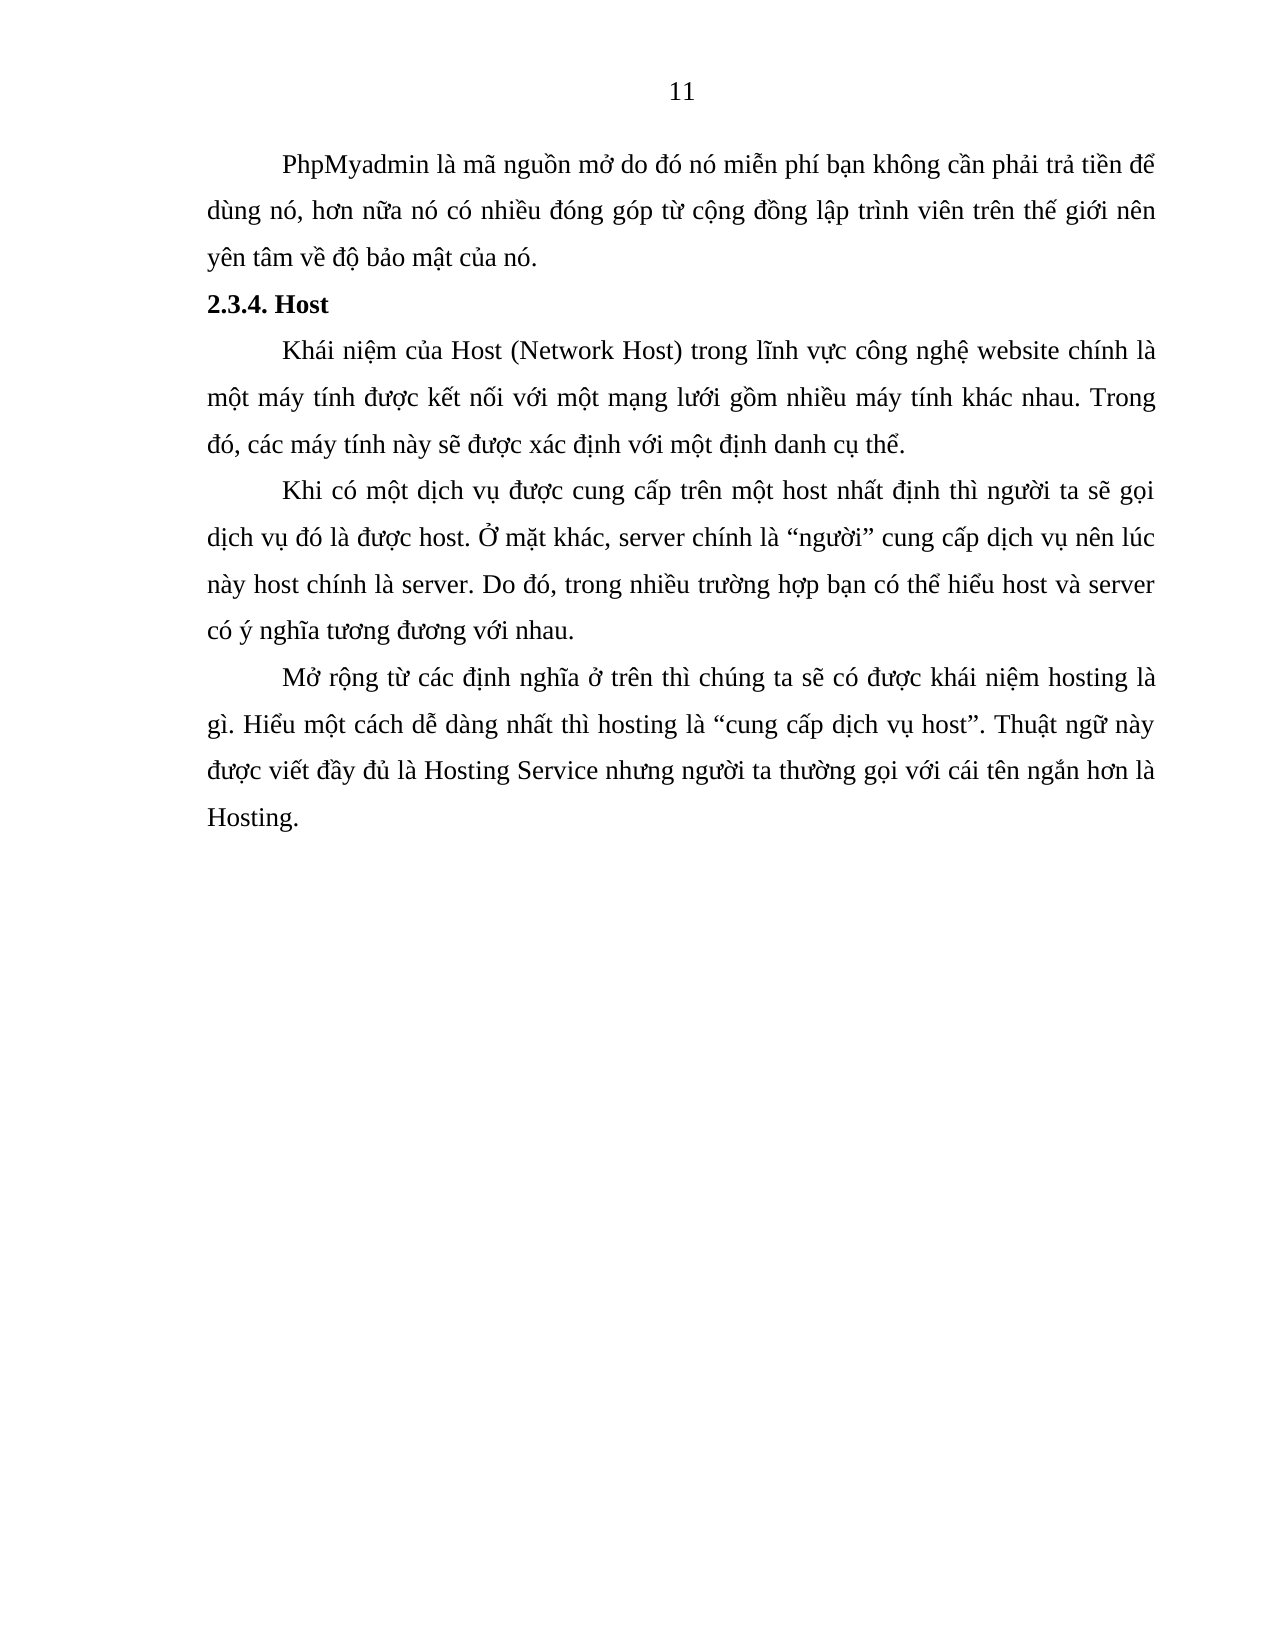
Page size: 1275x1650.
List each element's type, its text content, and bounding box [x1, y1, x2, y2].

text Khi có một dịch vụ được cung cấp trên một host nhất định thì người ta sẽ gọi dịch vụ đó là được host. Ở mặt khác, server chính là “người” cung cấp dịch vụ nên lúc này host chính là server. Do đó, trong nhiều trường hợp bạn có thể hiểu host và server có ý nghĩa tương đương với nhau. [207, 474, 1157, 646]
text 2.3.4. Host [207, 288, 1157, 319]
text Khái niệm của Host (Network Host) trong lĩnh vực công nghệ website chính là một máy tính được kết nối với một mạng lưới gồm nhiều máy tính khác nhau. Trong đó, các máy tính này sẽ được xác định với một định danh cụ thể. [207, 334, 1157, 459]
text Mở rộng từ các định nghĩa ở trên thì chúng ta sẽ có được khái niệm hosting là gì. Hiểu một cách dễ dàng nhất thì hosting là “cung cấp dịch vụ host”. Thuật ngữ này được viết đầy đủ là Hosting Service nhưng người ta thường gọi với cái tên ngắn hơn là Hosting. [207, 661, 1157, 832]
text PhpMyadmin là mã nguồn mở do đó nó miễn phí bạn không cần phải trả tiền để dùng nó, hơn nữa nó có nhiều đóng góp từ cộng đồng lập trình viên trên thế giới nên yên tâm về độ bảo mật của nó. [207, 148, 1157, 272]
